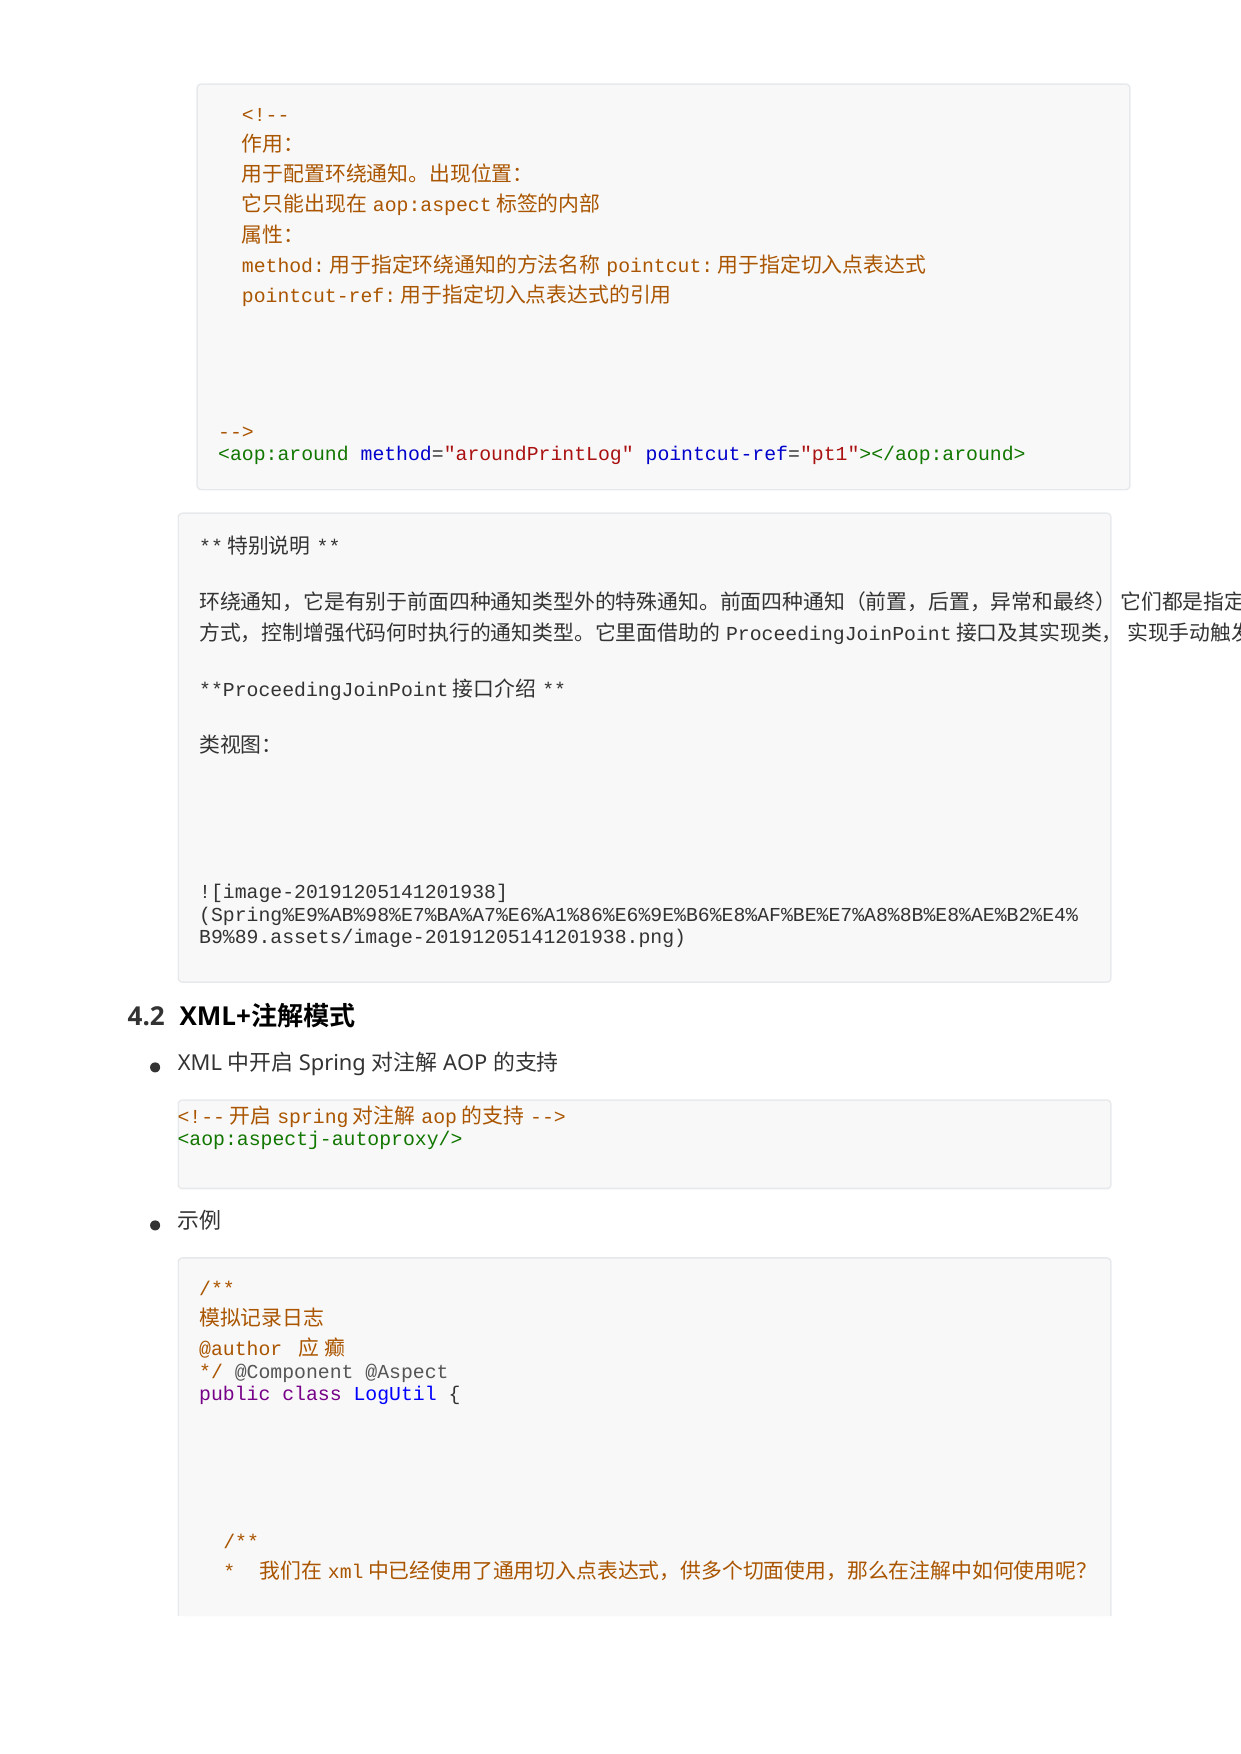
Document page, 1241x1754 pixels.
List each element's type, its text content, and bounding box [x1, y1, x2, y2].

subtitle XML+注解模式 [127, 998, 1126, 1033]
text 示例 [178, 1205, 1126, 1235]
text XML 中开启 Spring 对注解 AOP 的⽀持 [178, 1047, 1126, 1077]
